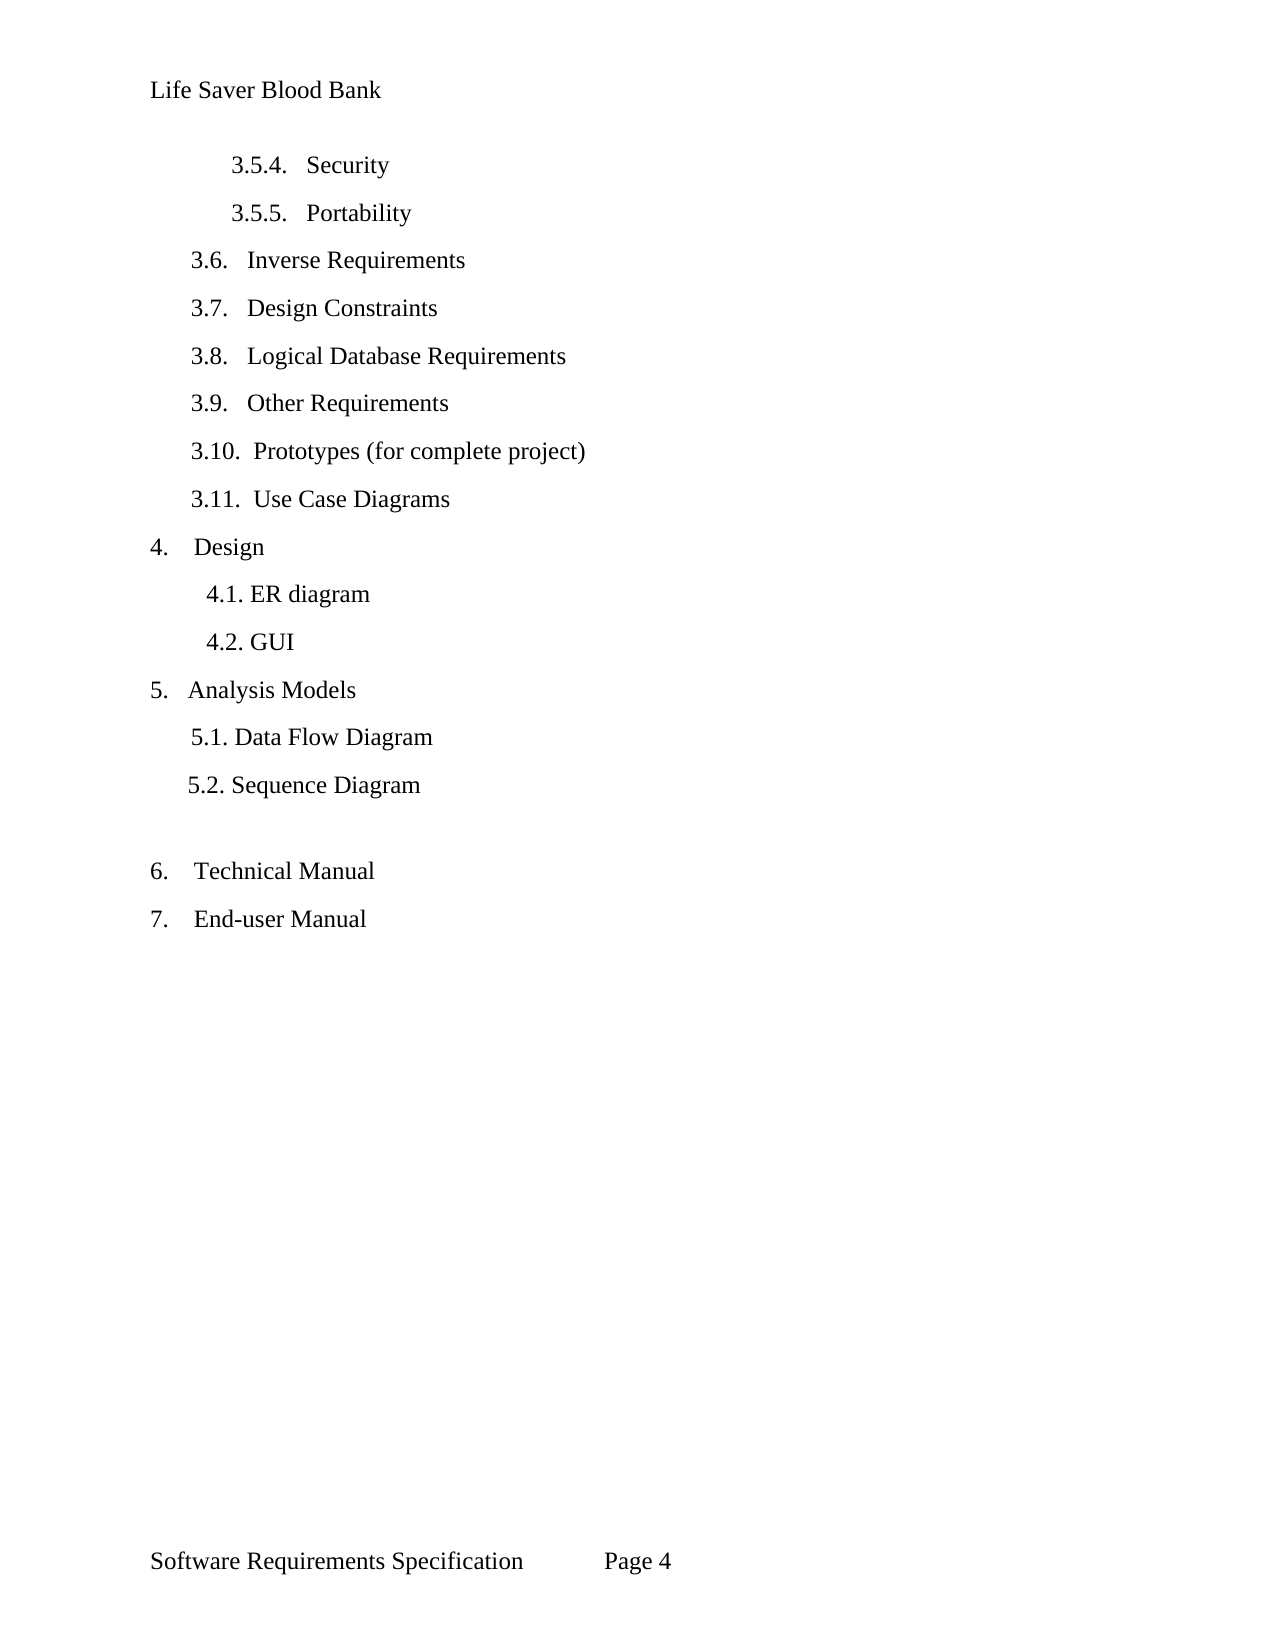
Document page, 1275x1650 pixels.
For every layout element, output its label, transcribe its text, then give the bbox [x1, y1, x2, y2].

text 4.2. GUI [206, 627, 1125, 656]
list Security [231, 150, 1125, 179]
list Use Case Diagrams [191, 484, 1125, 513]
text 4.1. ER diagram [206, 579, 1125, 608]
list Inverse Requirements [191, 245, 1125, 274]
list Design [150, 532, 1125, 560]
list Other Requirements [191, 388, 1125, 417]
list Logical Database Requirements [191, 341, 1125, 369]
list End-user Manual [150, 904, 1125, 933]
list Technical Manual [150, 856, 1125, 885]
text 5.1. Data Flow Diagram [191, 722, 1125, 751]
list Portability [231, 198, 1125, 226]
list Design Constraints [191, 293, 1125, 322]
list Analysis Models [150, 675, 1125, 703]
list Prototypes (for complete project) [191, 436, 1125, 465]
text 5.2. Sequence Diagram [150, 770, 1125, 799]
